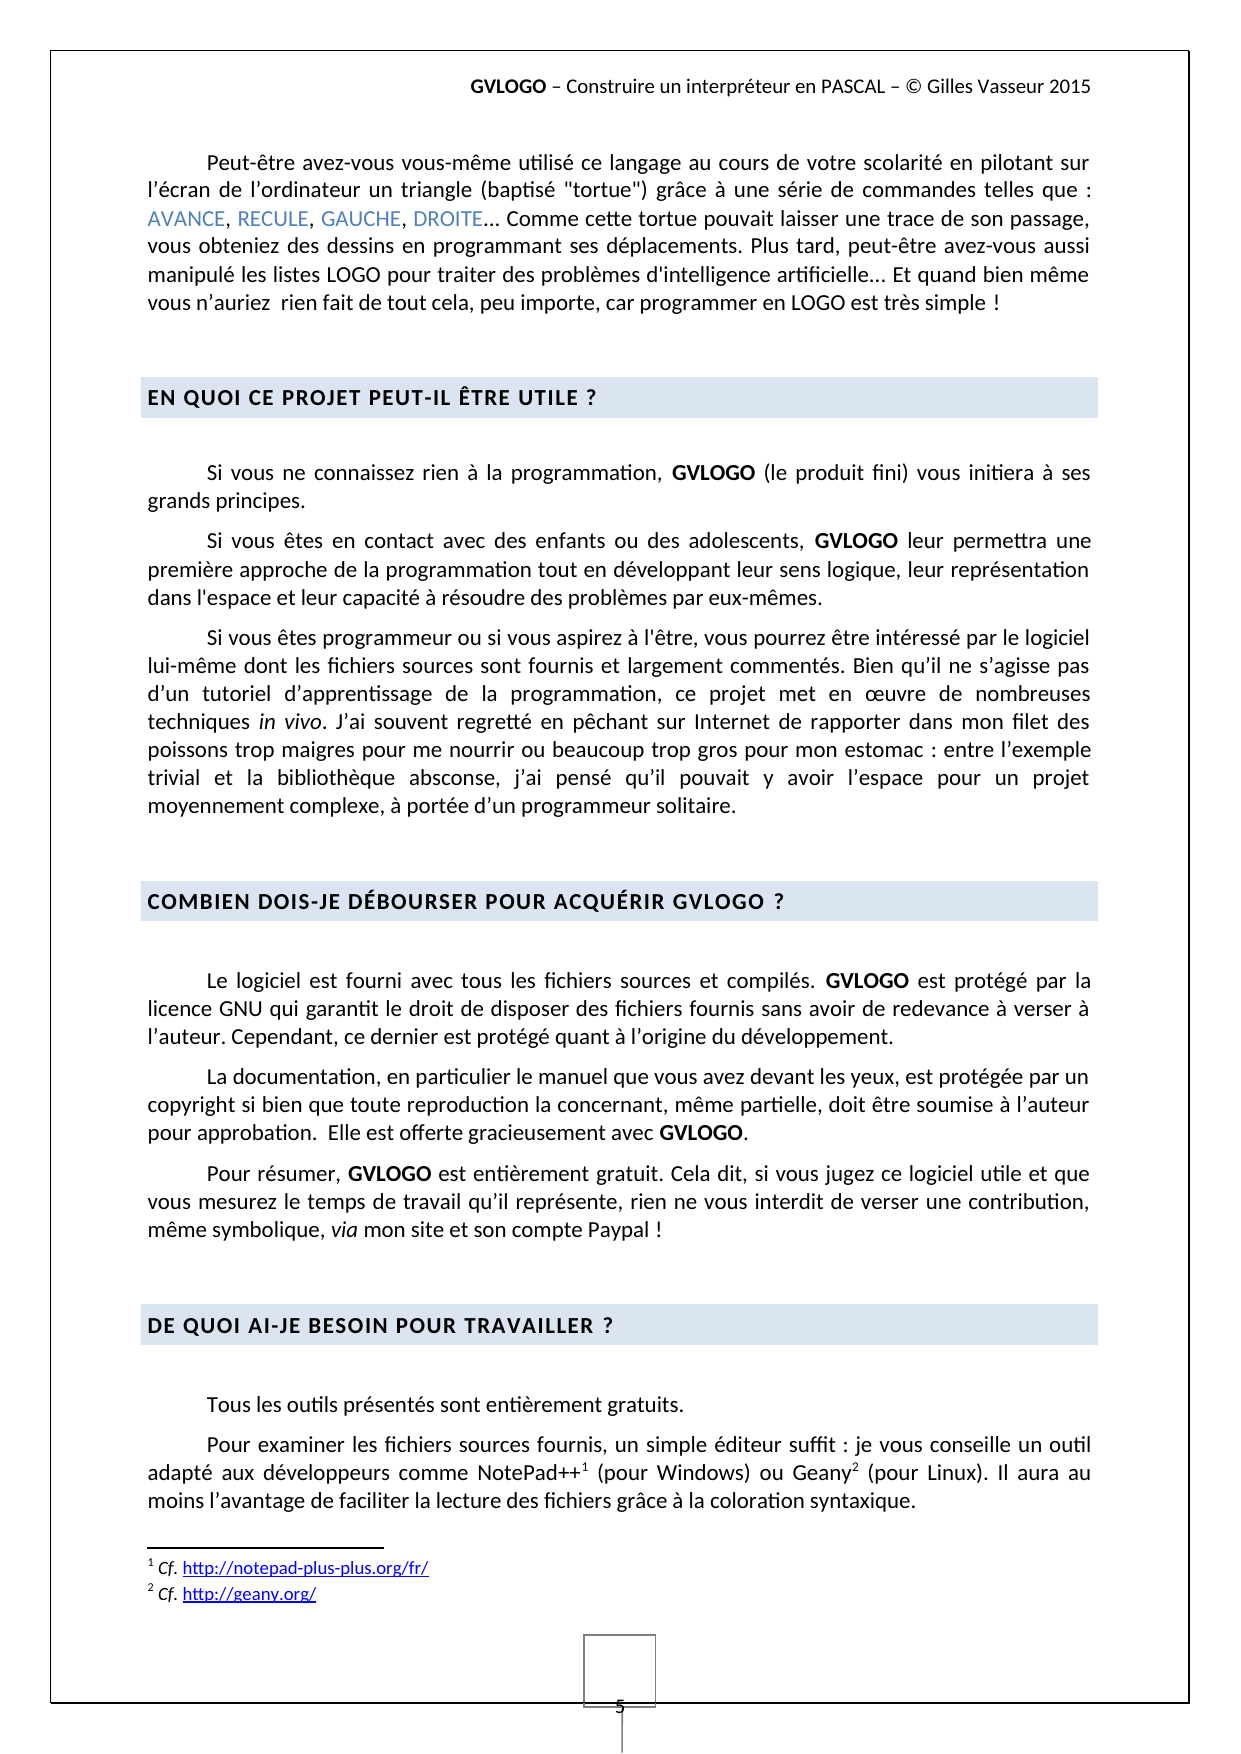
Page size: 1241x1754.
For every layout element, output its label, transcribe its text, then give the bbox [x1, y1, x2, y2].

text Si vous ne connaissez rien à la programmation, GVLOGO (le produit fini) vous initiera à ses grands principes. [147, 458, 1092, 514]
text Le logiciel est fourni avec tous les fichiers sources et compilés. GVLOGO est protégé par la licence GNU qui garantit le droit de disposer des fichiers fournis sans avoir de redevance à verser à l’auteur. Cependant, ce dernier est protégé quant à l’origine du développement. [147, 966, 1092, 1050]
text Tous les outils présentés sont entièrement gratuits. [147, 1390, 1092, 1418]
text Peut-être avez-vous vous-même utilisé ce langage au cours de votre scolarité en pilotant sur l’écran de l’ordinateur un triangle (baptisé "tortue") grâce à une série de commandes telles que : AVANCE, RECULE, GAUCHE, DROITE... Comme cette tortue pouvait laisser une trace de son passage, vous obteniez des dessins en programmant ses déplacements. Plus tard, peut-être avez-vous aussi manipulé les listes LOGO pour traiter des problèmes d'intelligence artificielle... Et quand bien même vous n’auriez rien fait de tout cela, peu importe, car programmer en LOGO est très simple ! [147, 148, 1092, 316]
text Pour résumer, GVLOGO est entièrement gratuit. Cela dit, si vous jugez ce logiciel utile et que vous mesurez le temps de travail qu’il représente, rien ne vous interdit de verser une contribution, même symbolique, via mon site et son compte Paypal ! [147, 1159, 1092, 1243]
text Si vous êtes programmeur ou si vous aspirez à l'être, vous pourrez être intéressé par le logiciel lui-même dont les fichiers sources sont fournis et largement commentés. Bien qu’il ne s’agisse pas d’un tutoriel d’apprentissage de la programmation, ce projet met en œuvre de nombreuses techniques in vivo. J’ai souvent regretté en pêchant sur Internet de rapporter dans mon filet des poissons trop maigres pour me nourrir ou beaucoup trop gros pour mon estomac : entre l’exemple trivial et la bibliothèque absconse, j’ai pensé qu’il pouvait y avoir l’espace pour un projet moyennement complexe, à portée d’un programmeur solitaire. [147, 623, 1092, 819]
text La documentation, en particulier le manuel que vous avez devant les yeux, est protégée par un copyright si bien que toute reproduction la concernant, même partielle, doit être soumise à l’auteur pour approbation. Elle est offerte gracieusement avec GVLOGO. [147, 1062, 1092, 1147]
subtitle En quoi ce projet peut-il être utile ? [148, 383, 1092, 411]
text Pour examiner les fichiers sources fournis, un simple éditeur suffit : je vous conseille un outil adapté aux développeurs comme NotePad++ (pour Windows) ou Geany (pour Linux). Il aura au moins l’avantage de faciliter la lecture des fichiers grâce à la coloration syntaxique. [147, 1430, 1092, 1514]
subtitle Combien dois-je débourser pour acquérir GVLOGO ? [148, 887, 1092, 915]
subtitle De quoi ai-je besoin pour travailler ? [148, 1311, 1092, 1339]
text Si vous êtes en contact avec des enfants ou des adolescents, GVLOGO leur permettra une première approche de la programmation tout en développant leur sens logique, leur représentation dans l'espace et leur capacité à résoudre des problèmes par eux-mêmes. [147, 527, 1092, 611]
